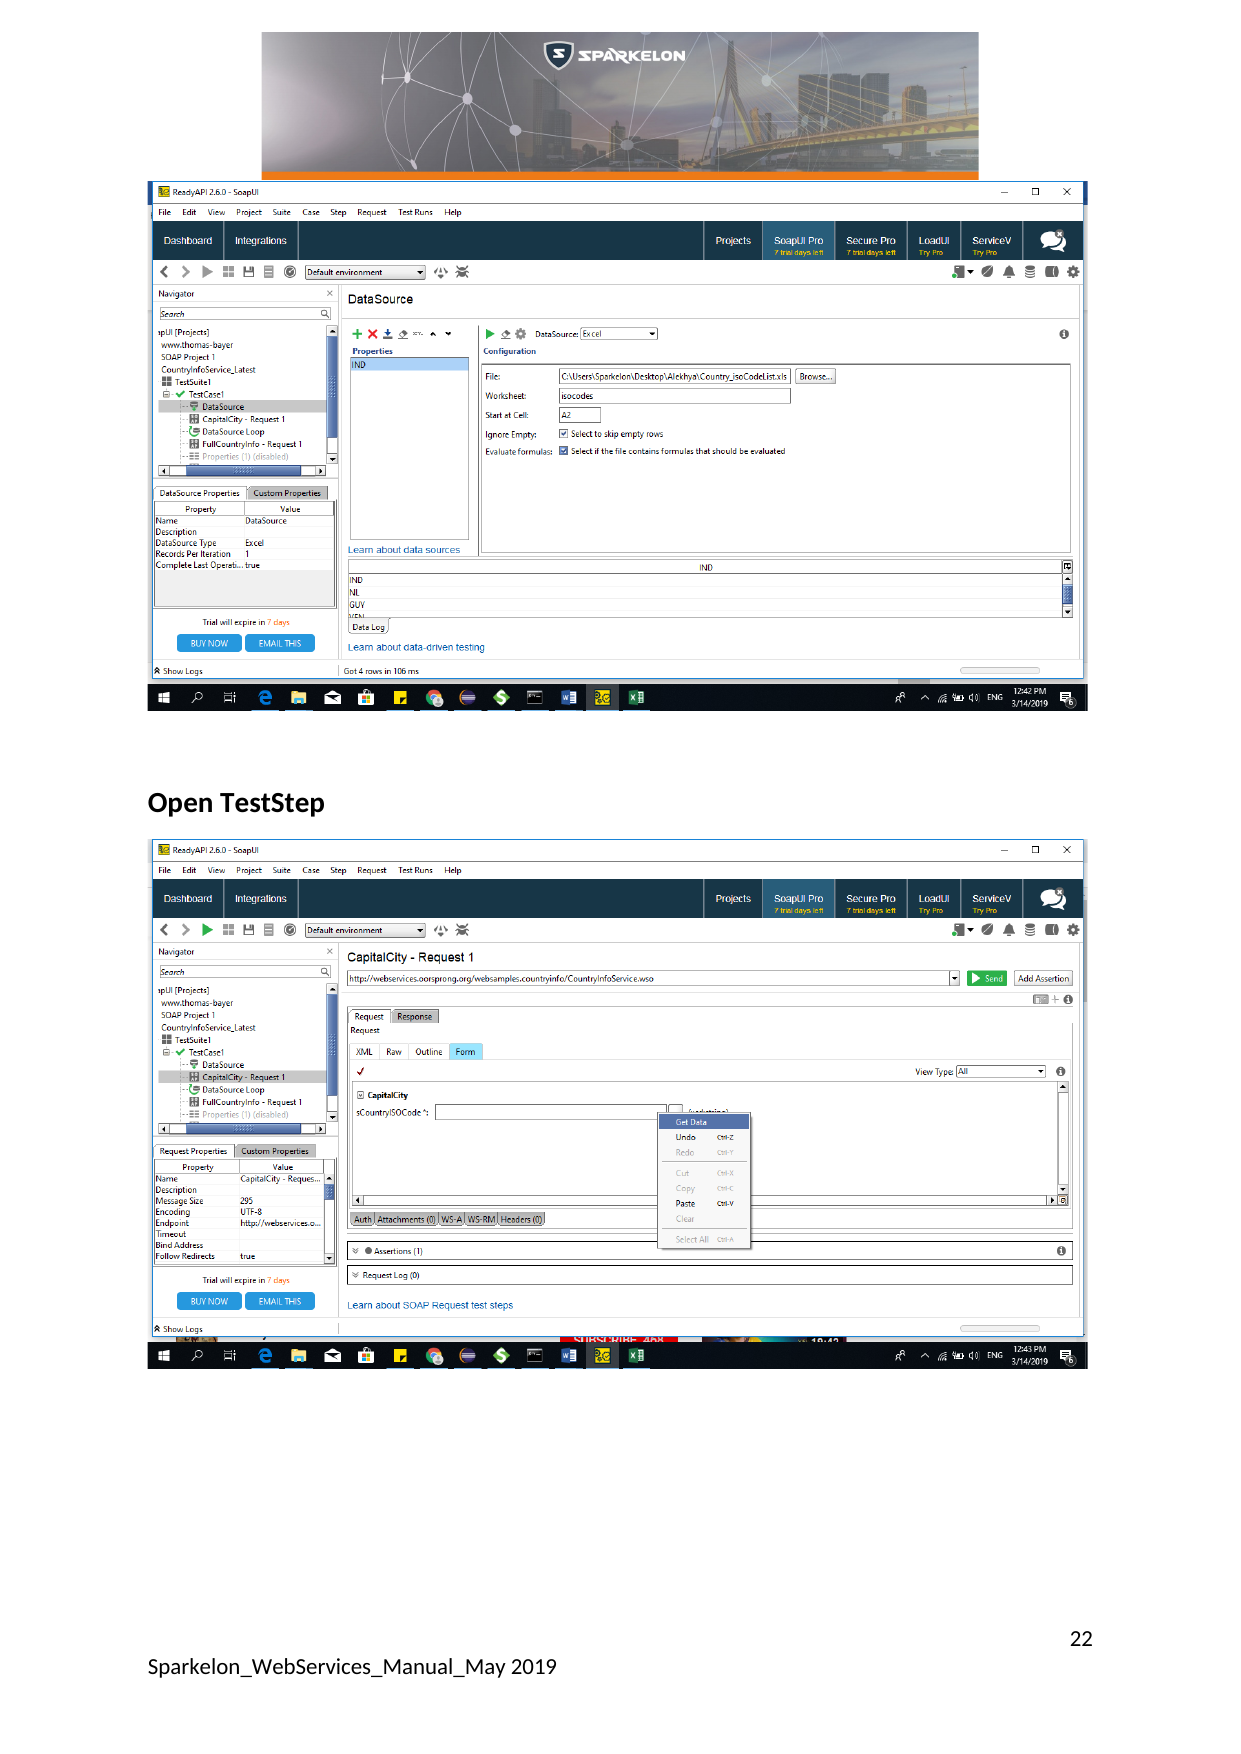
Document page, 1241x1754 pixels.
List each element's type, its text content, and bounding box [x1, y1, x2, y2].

picture [147, 839, 1088, 1369]
picture [261, 32, 979, 180]
text Open TestStep [148, 784, 1093, 820]
picture [147, 181, 1088, 711]
